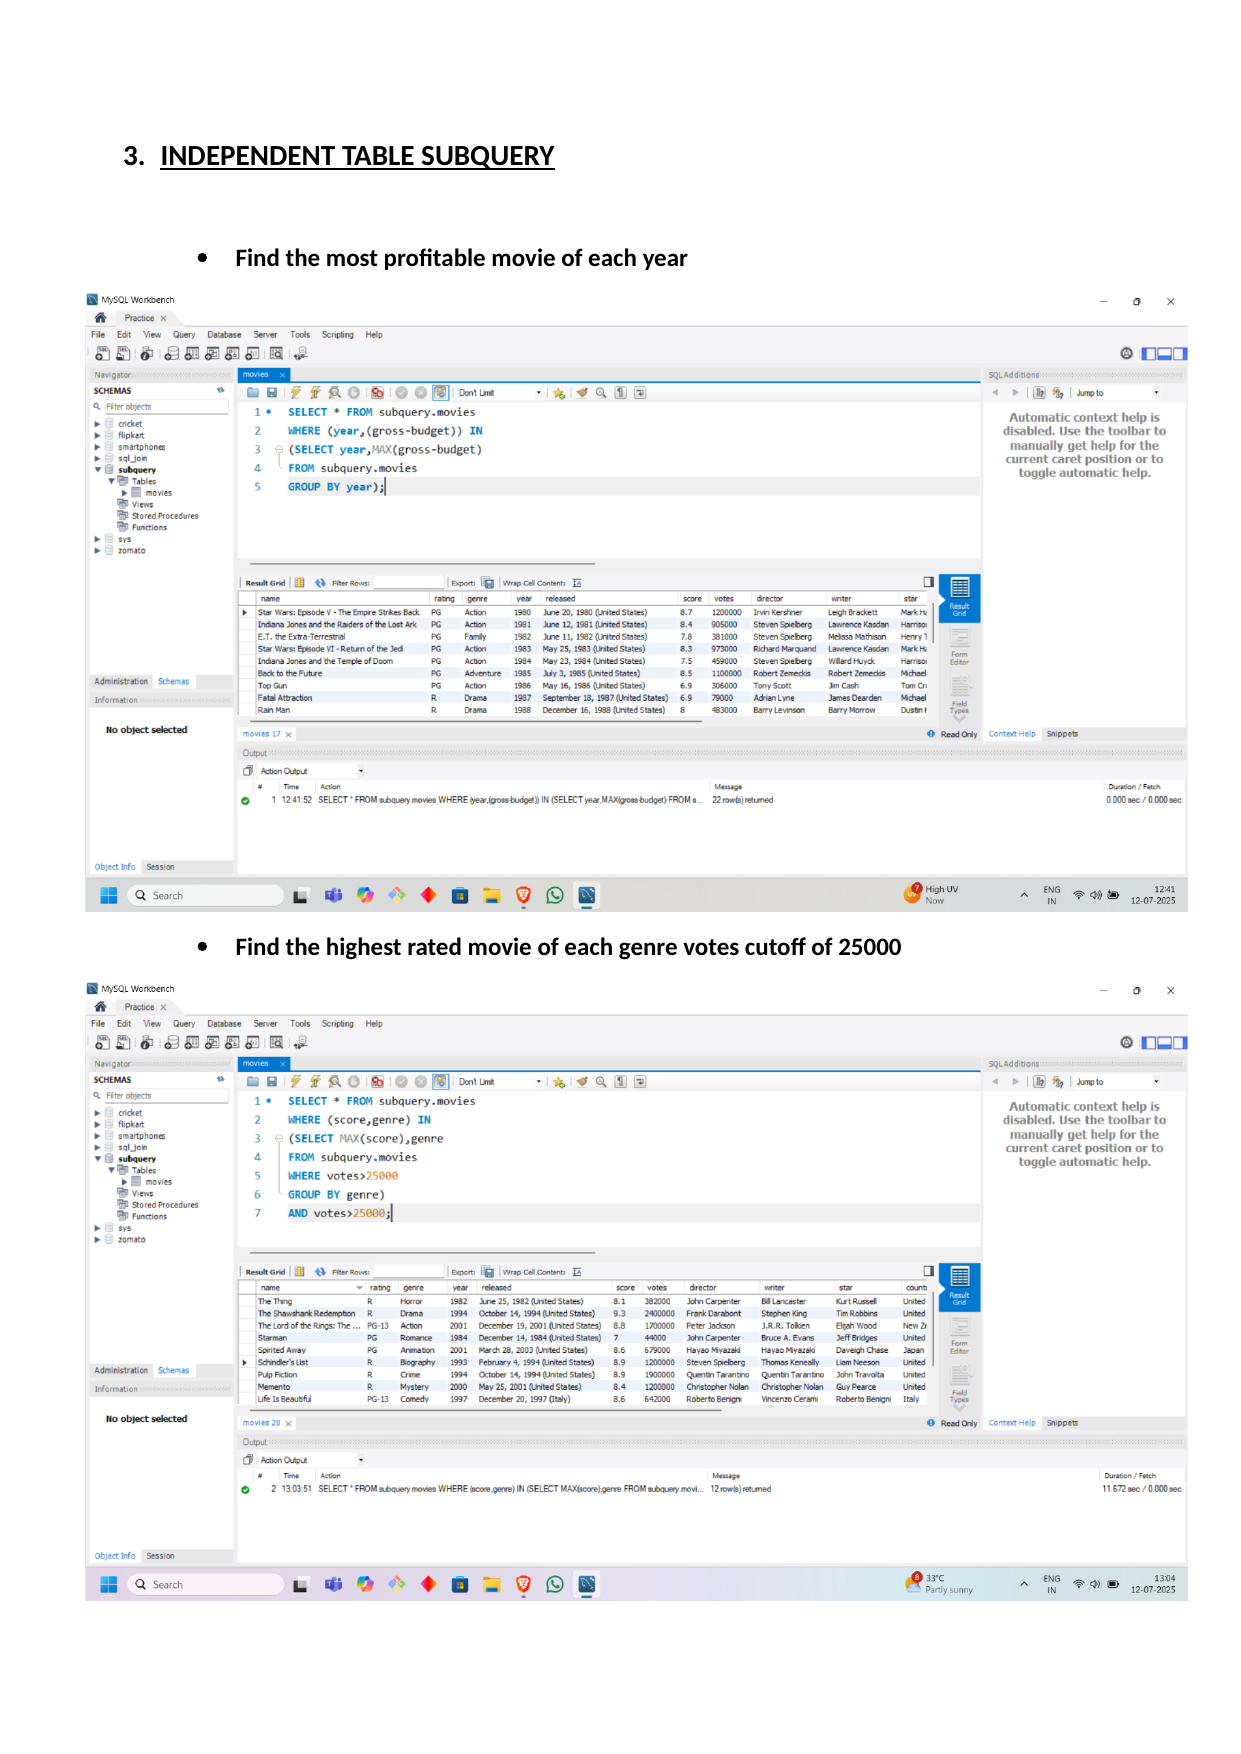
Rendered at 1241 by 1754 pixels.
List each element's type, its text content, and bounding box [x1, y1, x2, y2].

list Find the highest rated movie of each genre votes cutoff of 25000 [198, 931, 1188, 961]
list INDEPENDENT TABLE SUBQUERY [123, 137, 1188, 173]
picture [85, 980, 1188, 1601]
list Find the most profitable movie of each year [198, 242, 1188, 273]
picture [85, 291, 1188, 912]
